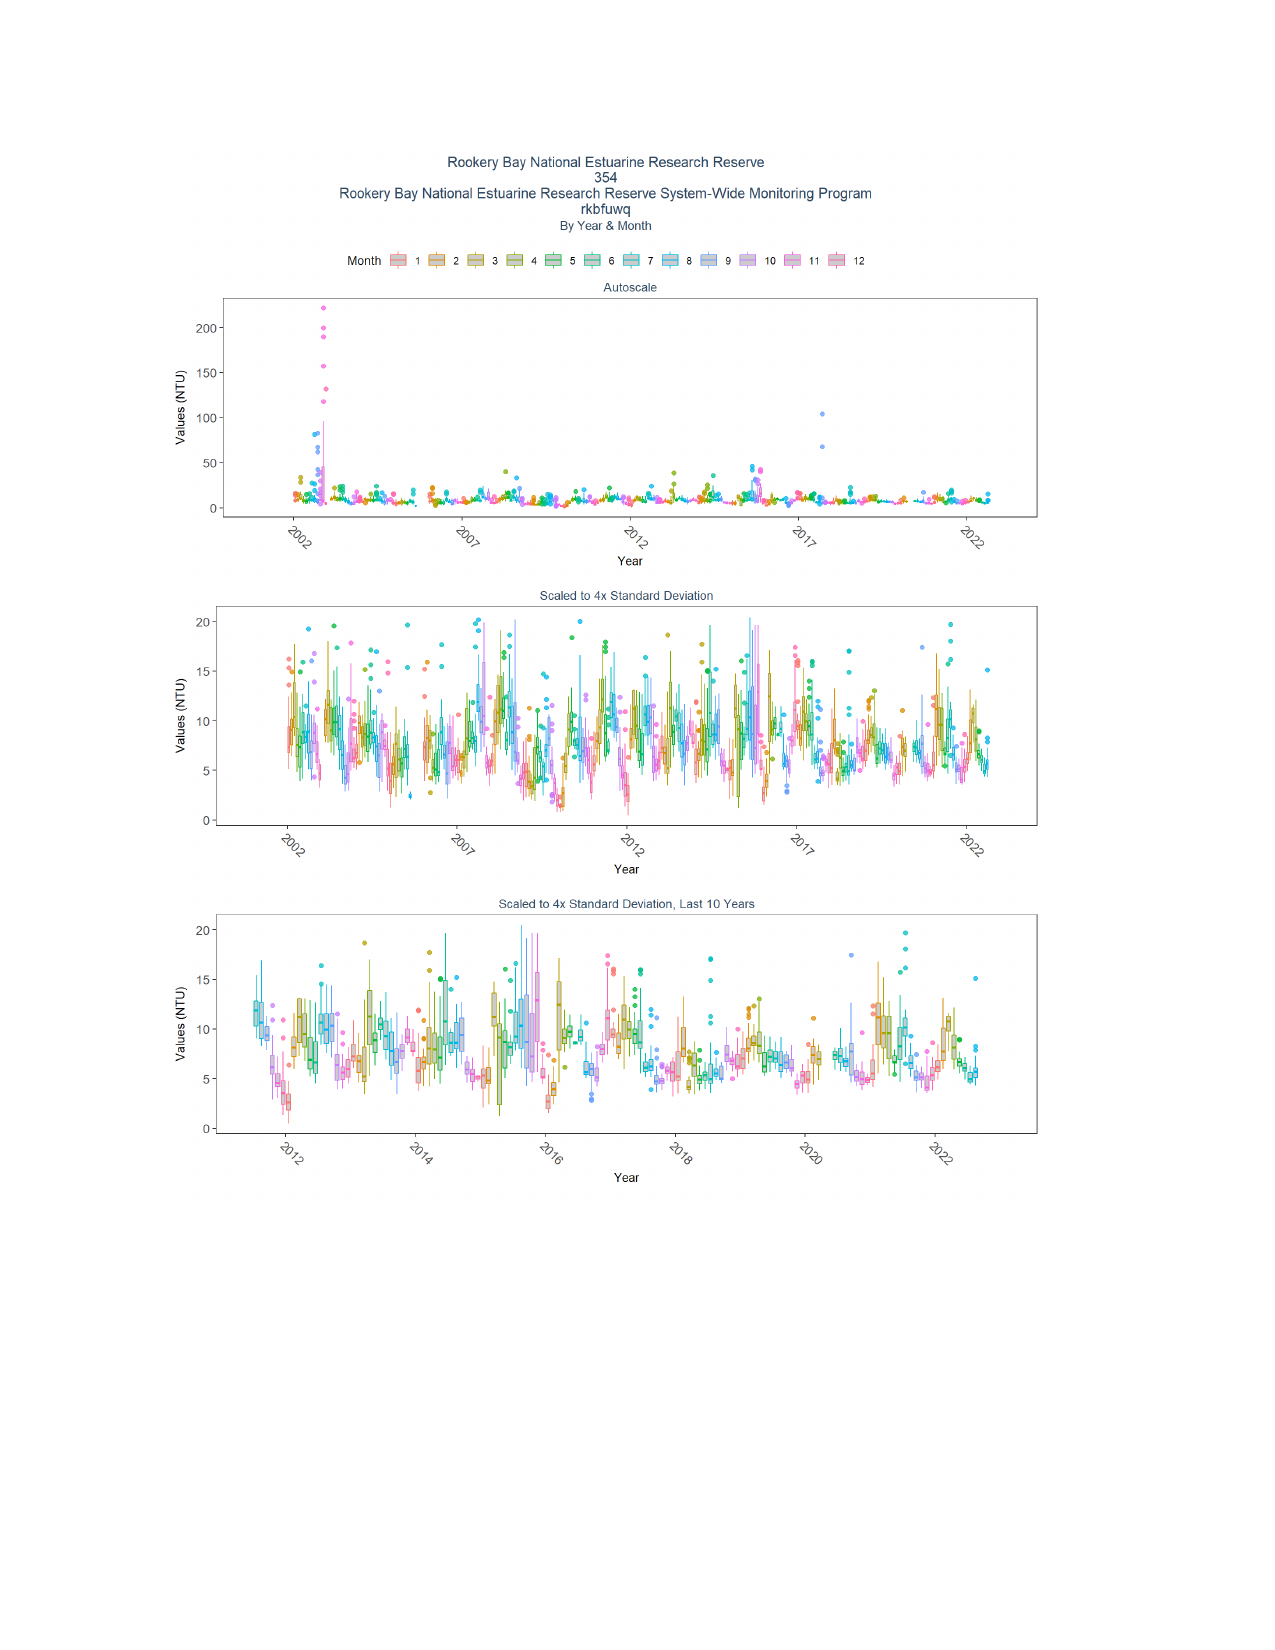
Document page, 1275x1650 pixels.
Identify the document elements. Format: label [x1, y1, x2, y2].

picture [168, 150, 1044, 1200]
